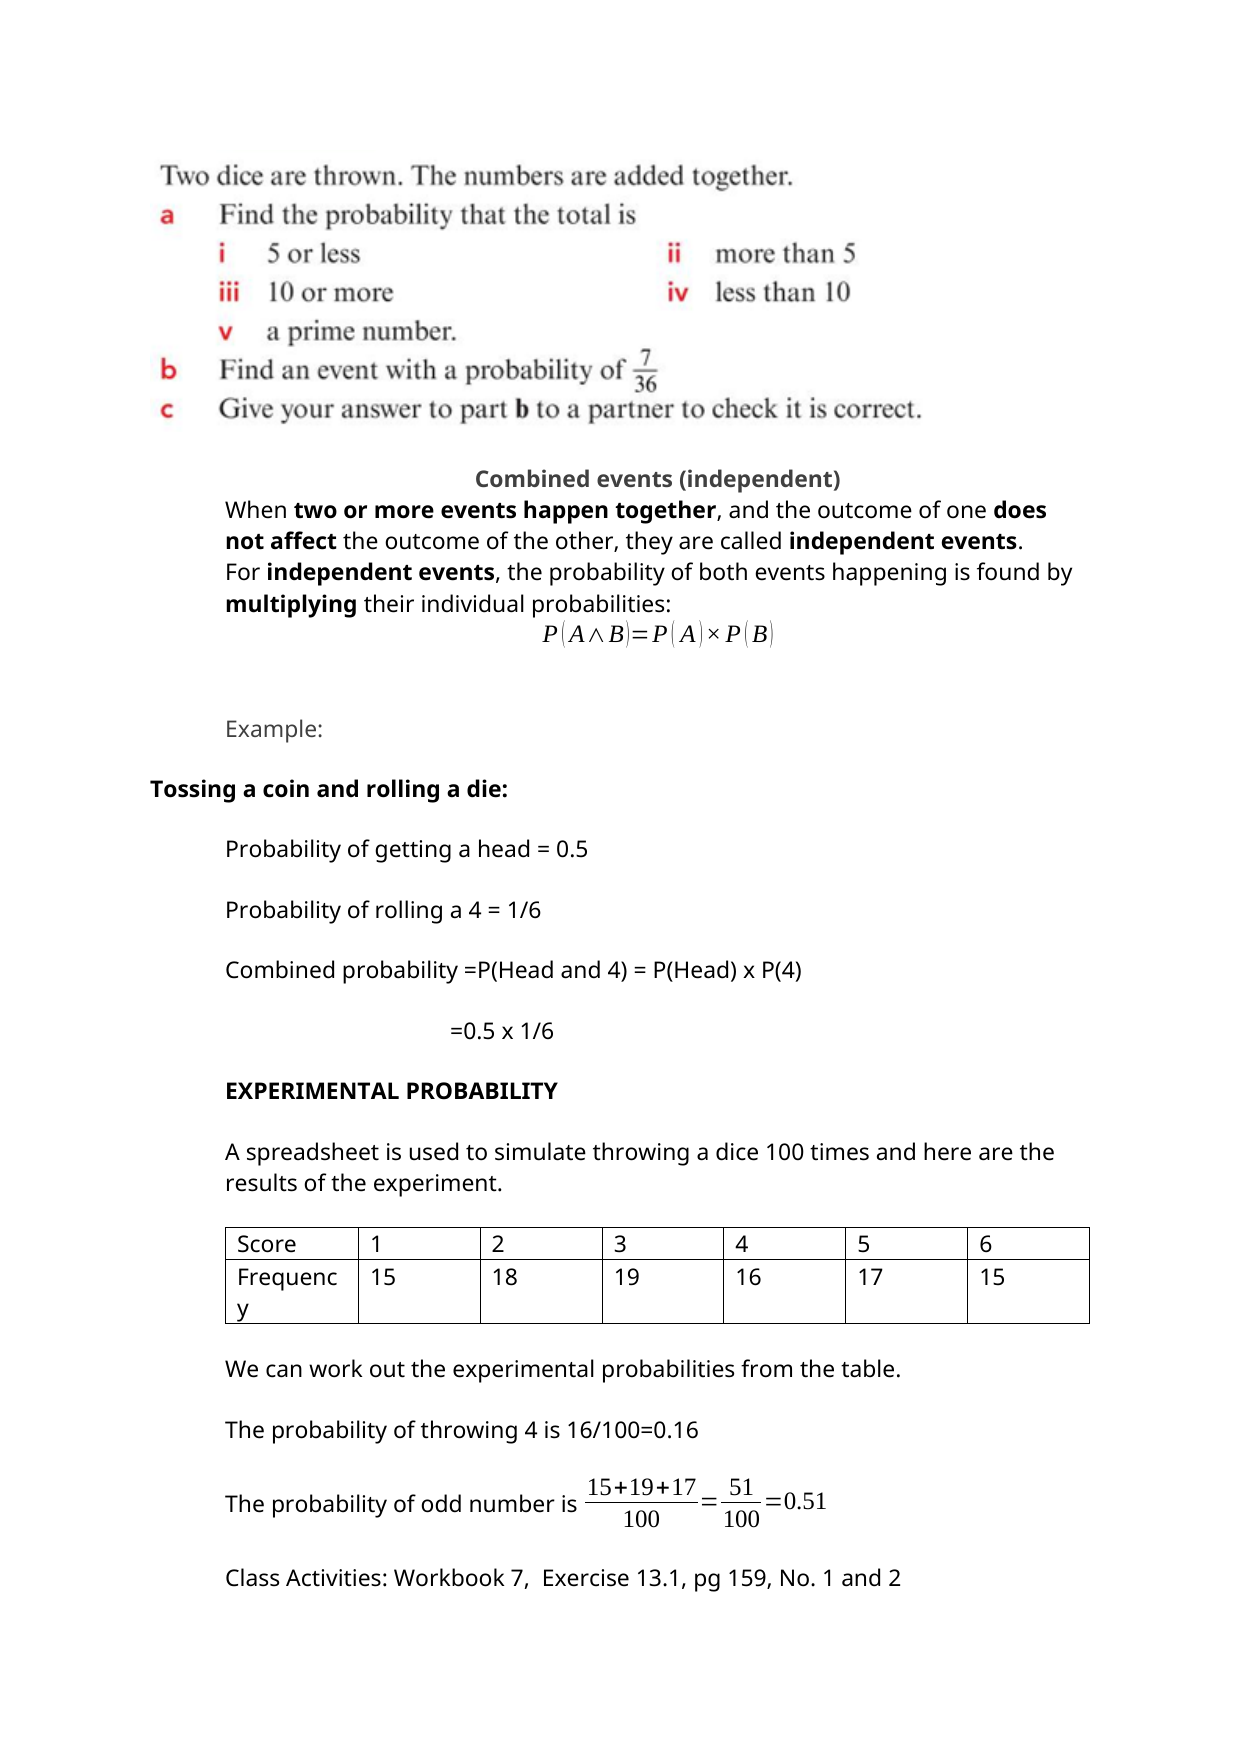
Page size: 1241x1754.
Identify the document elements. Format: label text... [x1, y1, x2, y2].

table_cell 15 [359, 1260, 480, 1323]
text For independent events, the probability of both events happening is found by multiplying their individual probabilities: [225, 556, 1090, 619]
text EXPERIMENTAL PROBABILITY [225, 1075, 1090, 1106]
text The probability of throwing 4 is 16/100=0.16 [225, 1413, 1090, 1445]
text Combined events (independent) [225, 462, 1090, 494]
text =0.5 x 1/6 [225, 1014, 1090, 1046]
table_header 4 [724, 1228, 845, 1259]
table_header 2 [481, 1228, 602, 1259]
table_cell 16 [724, 1260, 845, 1323]
table_header 5 [846, 1228, 967, 1259]
table_cell 15 [968, 1260, 1089, 1323]
table_cell Frequency [226, 1260, 358, 1323]
table_header 3 [603, 1228, 723, 1259]
table_cell 17 [846, 1260, 967, 1323]
text A spreadsheet is used to simulate throwing a dice 100 times and here are the results of the experiment. [225, 1135, 1090, 1198]
text When two or more events happen together, and the outcome of one does not affect the outcome of the other, they are called independent events. [225, 494, 1090, 556]
text Combined probability =P(Head and 4) = P(Head) x P(4) [225, 954, 1090, 985]
text Tossing a coin and rolling a die: [150, 773, 1090, 804]
table_header Score [226, 1228, 358, 1259]
text Probability of getting a head = 0.5 [225, 833, 1090, 864]
table_header 6 [968, 1228, 1089, 1259]
text Class Activities: Workbook 7, Exercise 13.1, pg 159, No. 1 and 2 [225, 1562, 1090, 1593]
picture [150, 150, 930, 432]
text The probability of odd number is [225, 1474, 1090, 1533]
text We can work out the experimental probabilities from the table. [225, 1353, 1090, 1384]
text Example: [225, 712, 1090, 744]
table_cell 18 [481, 1260, 602, 1323]
table_header 1 [359, 1228, 480, 1259]
text Probability of rolling a 4 = 1/6 [225, 894, 1090, 925]
table_cell 19 [603, 1260, 723, 1323]
